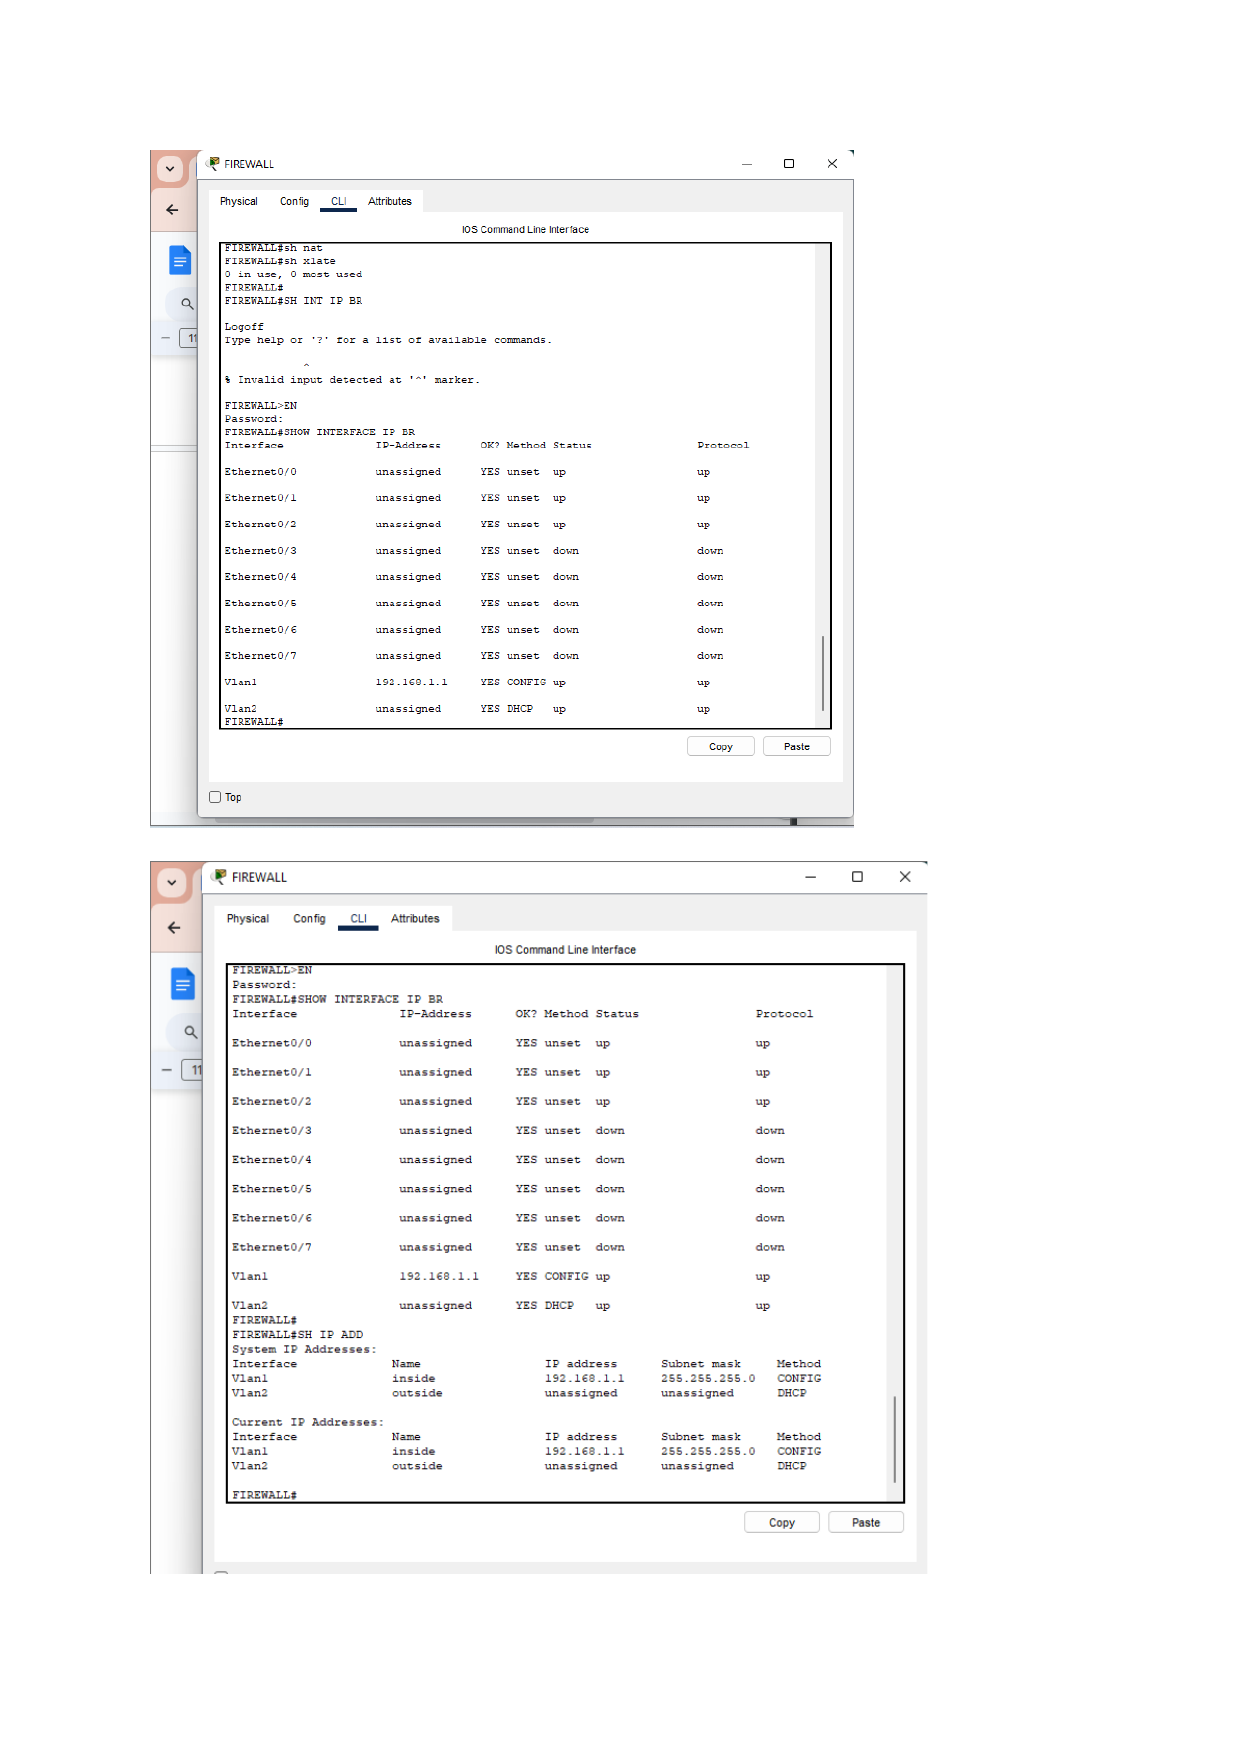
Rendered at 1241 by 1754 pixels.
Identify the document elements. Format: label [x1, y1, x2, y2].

picture [150, 861, 928, 1574]
picture [150, 150, 854, 828]
